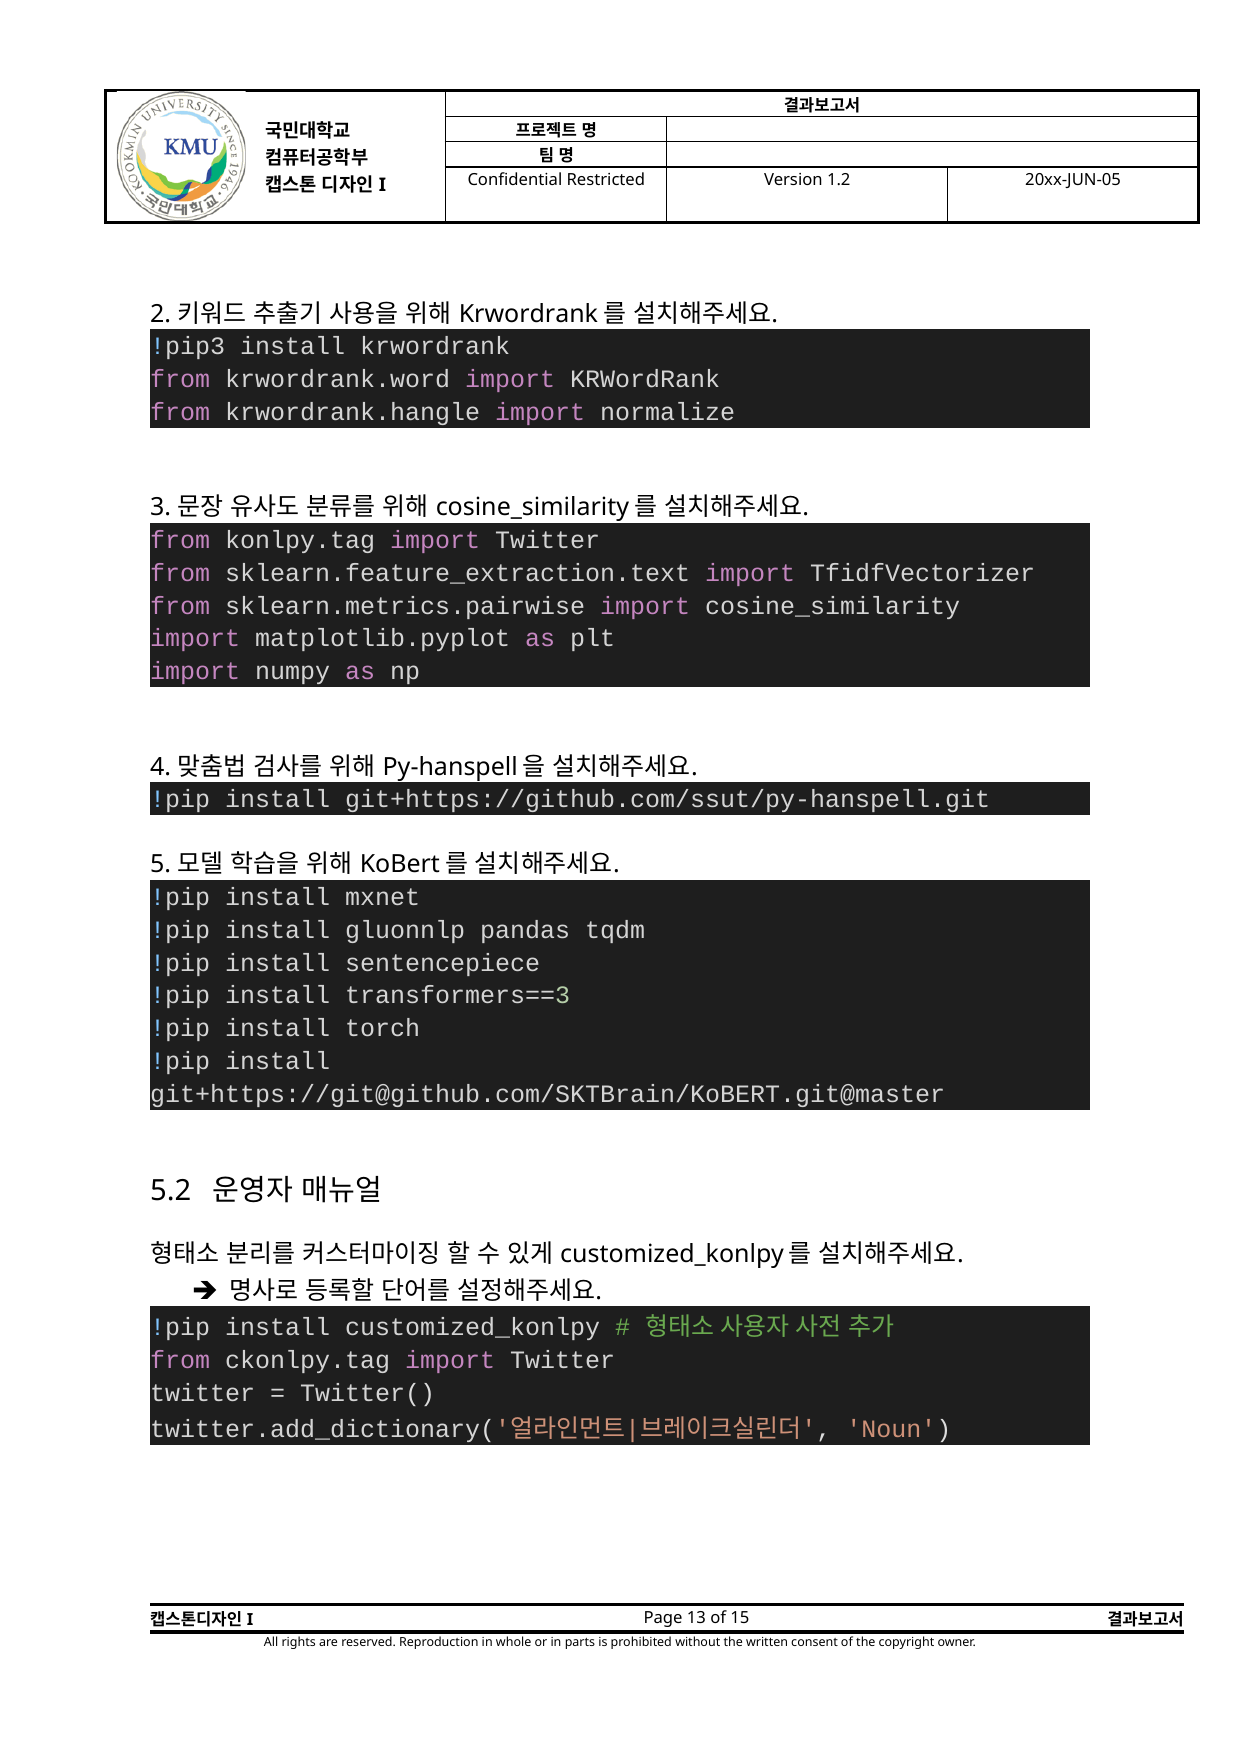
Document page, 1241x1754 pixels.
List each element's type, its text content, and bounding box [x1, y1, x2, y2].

text !pip install torch [150, 1011, 1090, 1044]
text from ckonlpy.tag import Twitter [150, 1343, 1090, 1376]
text from sklearn.metrics.pairwise import cosine_similarity [150, 589, 1090, 622]
text 2. 키워드 추출기 사용을 위해 Krwordrank를 설치해주세요. [150, 293, 1090, 329]
text !pip install transformers==3 [150, 978, 1090, 1011]
text twitter = Twitter() [150, 1376, 1090, 1408]
text !pip install mxnet [150, 880, 1090, 913]
text twitter.add_dictionary('얼라인먼트|브레이크실린더', 'Noun') [150, 1408, 1090, 1445]
list 명사로 등록할 단어를 설정해주세요. [192, 1270, 1090, 1306]
text from krwordrank.word import KRWordRank [150, 362, 1090, 395]
text !pip install sentencepiece [150, 946, 1090, 978]
text 4. 맞춤법 검사를 위해 Py-hanspell을 설치해주세요. [150, 746, 1090, 782]
text import matplotlib.pyplot as plt [150, 622, 1090, 654]
text import numpy as np [150, 654, 1090, 687]
text !pip install git+https://github.com/ssut/py-hanspell.git [150, 782, 1090, 815]
text from konlpy.tag import Twitter [150, 523, 1090, 556]
text !pip3 install krwordrank [150, 329, 1090, 362]
text from sklearn.feature_extraction.text import TfidfVectorizer [150, 556, 1090, 589]
subtitle 운영자 매뉴얼 [150, 1167, 1090, 1209]
text 형태소 분리를 커스터마이징 할 수 있게 customized_konlpy를 설치해주세요. [150, 1234, 1090, 1270]
text from krwordrank.hangle import normalize [150, 395, 1090, 428]
text 3. 문장 유사도 분류를 위해 cosine_similarity를 설치해주세요. [150, 487, 1090, 523]
text 5. 모델 학습을 위해 KoBert를 설치해주세요. [150, 844, 1090, 880]
picture [116, 91, 246, 221]
text !pip install git+https://git@github.com/SKTBrain/KoBERT.git@master [150, 1044, 1090, 1110]
text !pip install gluonnlp pandas tqdm [150, 913, 1090, 946]
text !pip install customized_konlpy # 형태소 사용자 사전 추가 [150, 1306, 1090, 1343]
